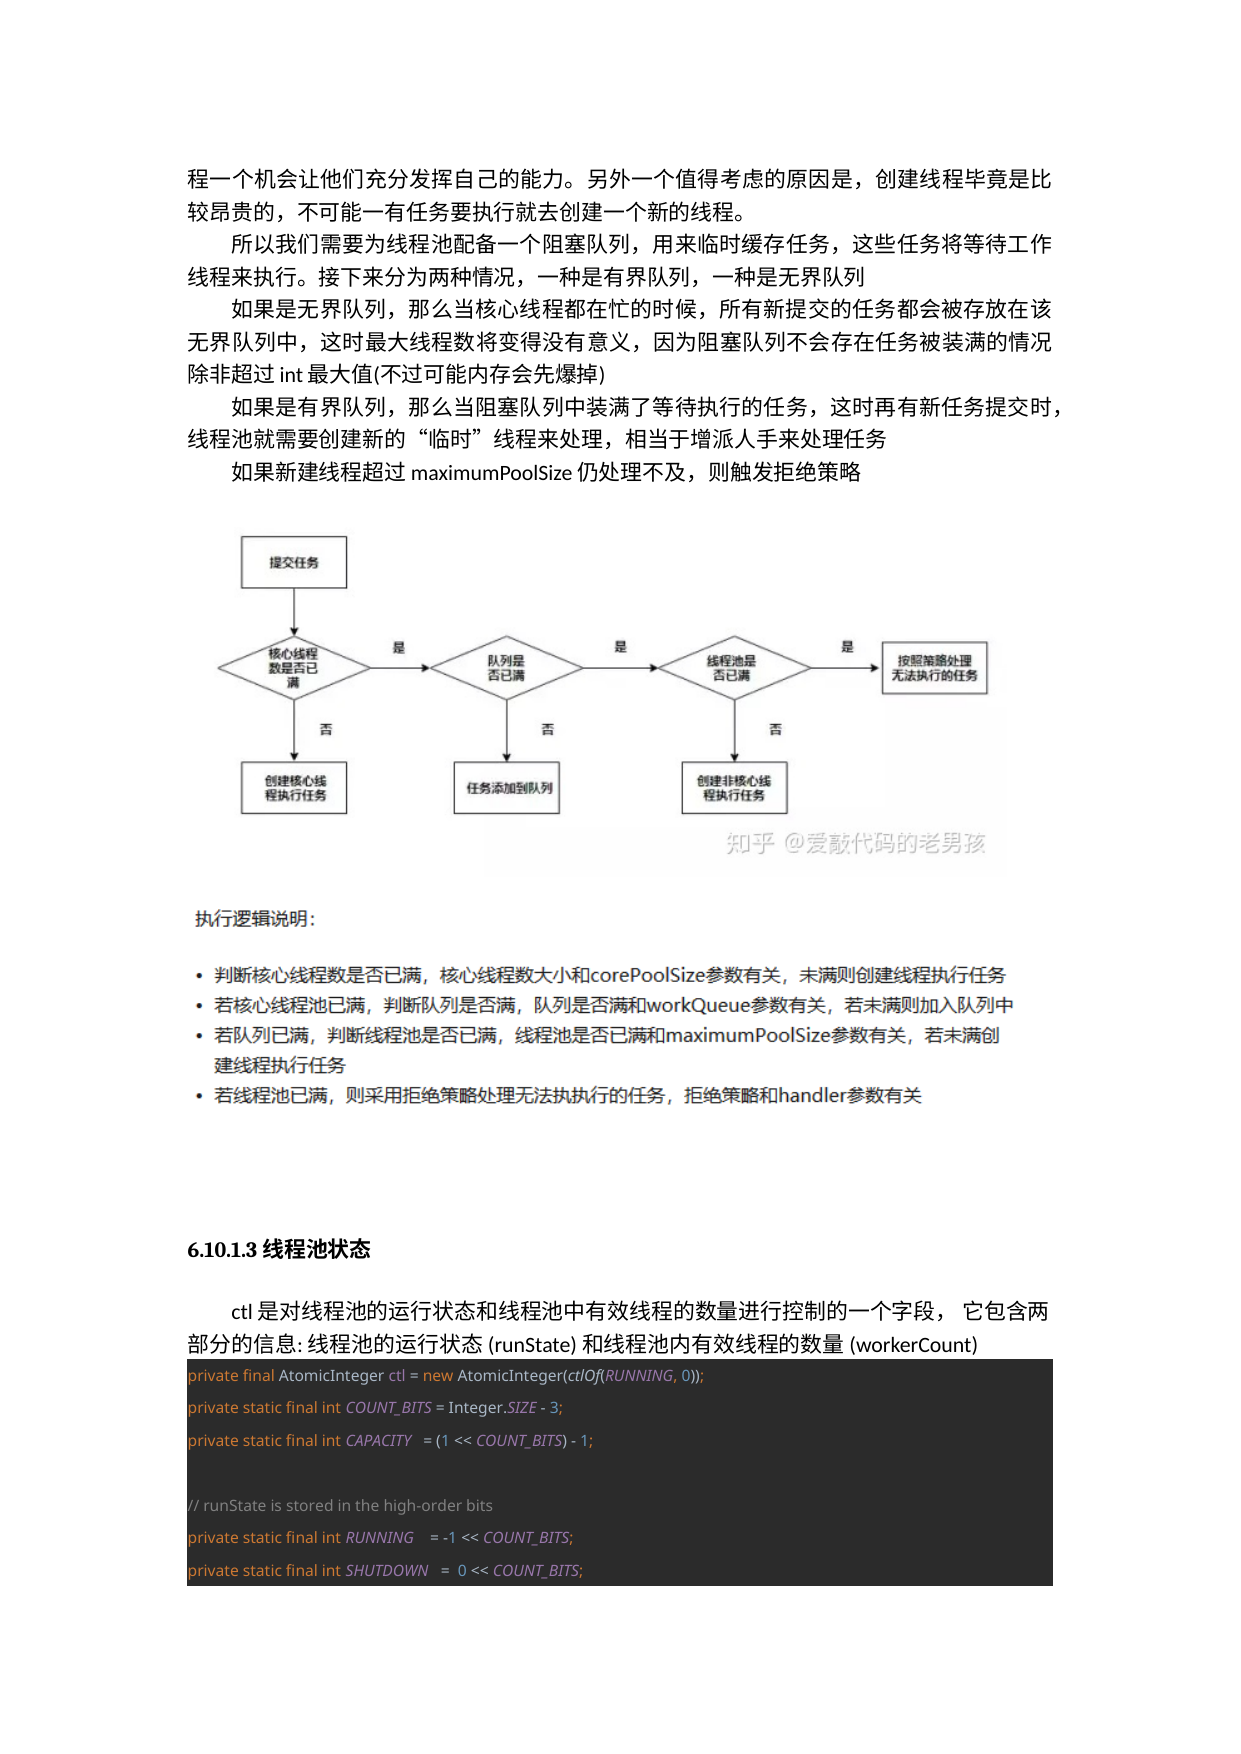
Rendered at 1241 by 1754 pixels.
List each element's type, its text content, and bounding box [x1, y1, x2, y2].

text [187, 162, 1053, 227]
picture [187, 487, 1019, 1131]
subtitle 6.10.1.3 线程池状态 [187, 1231, 1053, 1264]
text 如果新建线程超过maximumPoolSize仍处理不及，则触发拒绝策略 [187, 454, 1053, 487]
text 如果是无界队列，那么当核心线程都在忙的时候，所有新提交的任务都会被存放在该无界队列中，这时最大线程数将变得没有意义，因为阻塞队列不会存在任务被装满的情况，除非超过int最大值(不过可能内存会先爆掉) [187, 292, 1053, 389]
text private final AtomicInteger ctl = new AtomicInteger(ctlOf(RUNNING, 0)); [187, 1359, 1053, 1391]
text 所以我们需要为线程池配备一个阻塞队列，用来临时缓存任务，这些任务将等待工作线程来执行。接下来分为两种情况，一种是有界队列，一种是无界队列 [187, 227, 1053, 292]
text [187, 1391, 1053, 1586]
text 如果是有界队列，那么当阻塞队列中装满了等待执行的任务，这时再有新任务提交时，线程池就需要创建新的“临时”线程来处理，相当于增派人手来处理任务 [187, 389, 1053, 454]
text ctl是对线程池的运行状态和线程池中有效线程的数量进行控制的一个字段， 它包含两部分的信息: 线程池的运行状态 (runState) 和线程池内有效线程的数量 (workerCount) [187, 1294, 1053, 1359]
